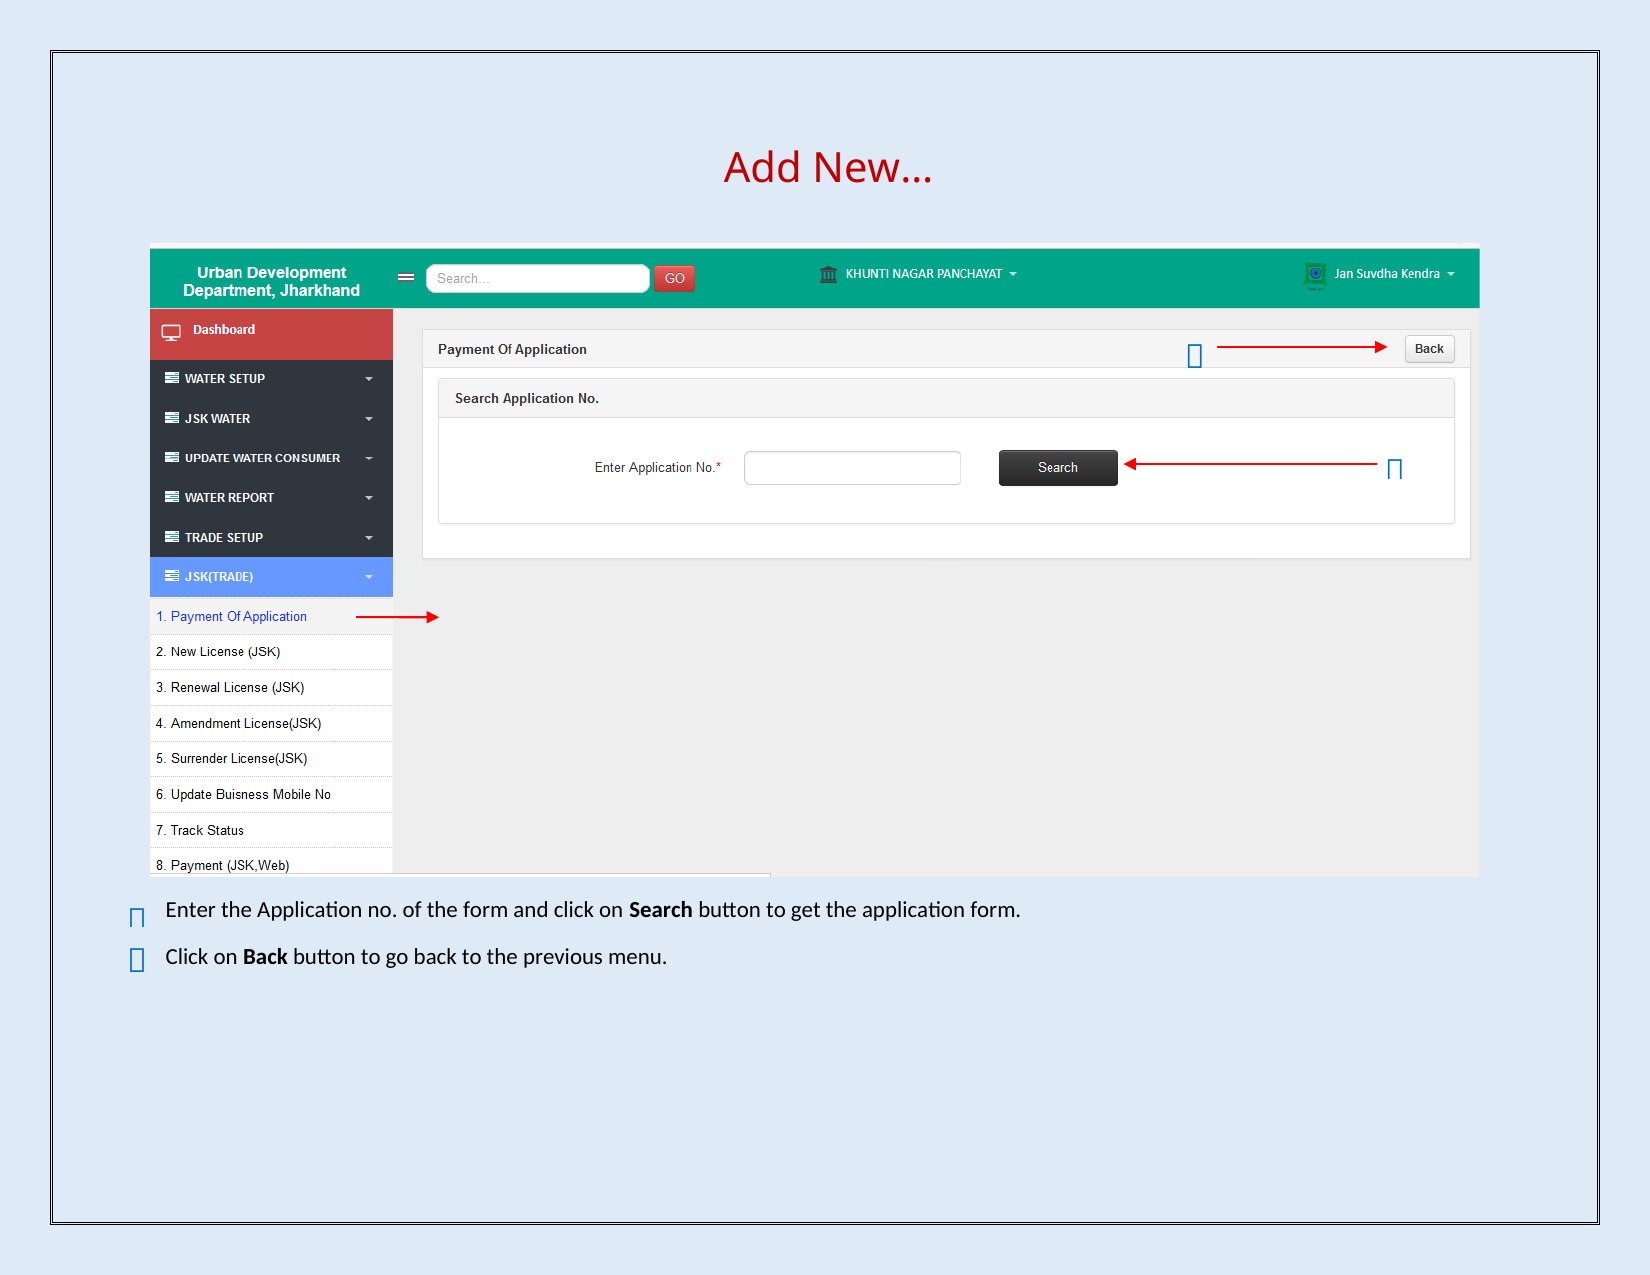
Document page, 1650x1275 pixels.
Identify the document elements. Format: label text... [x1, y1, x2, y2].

picture [150, 243, 1480, 877]
text Enter the Application no. of the form and click on Search button to get the application form. [150, 895, 1500, 923]
text Click on Back button to go back to the previous menu. [150, 942, 1500, 970]
